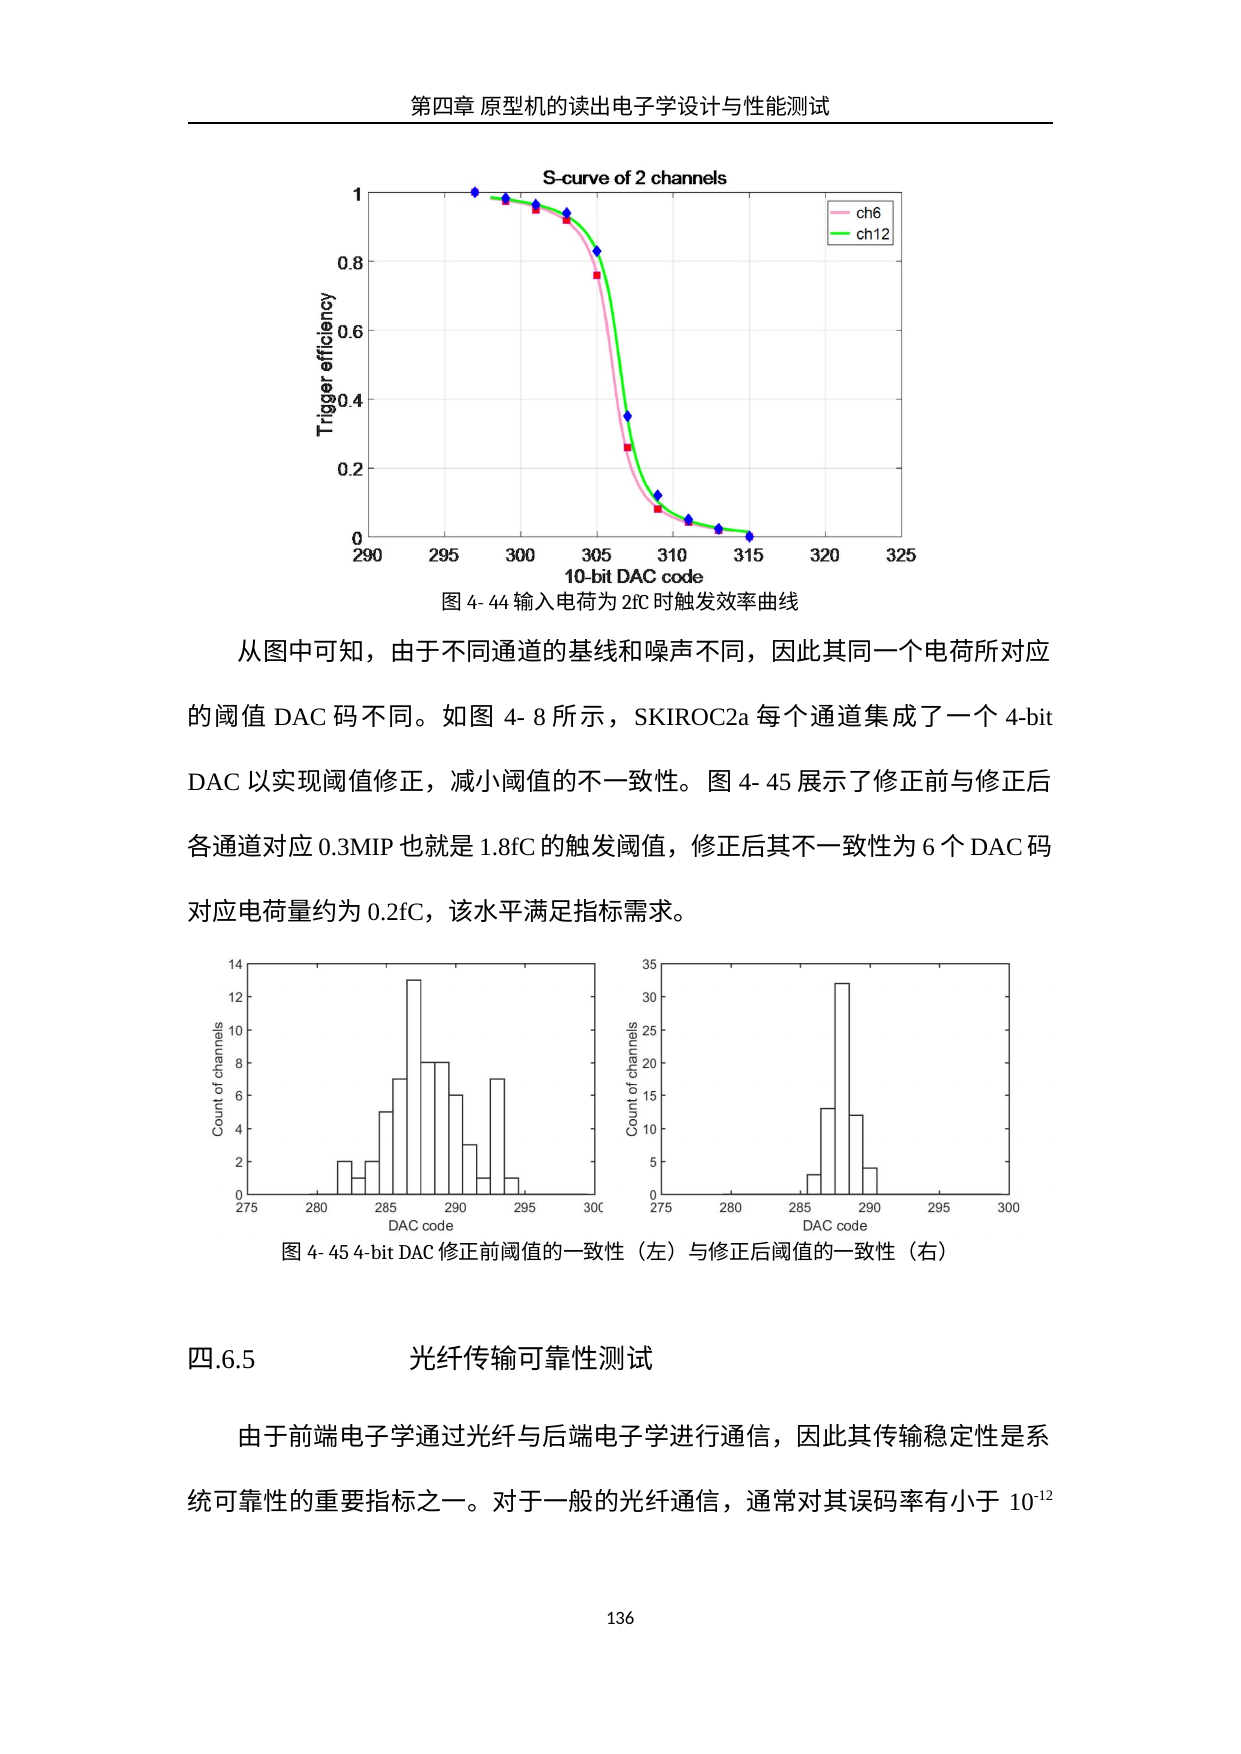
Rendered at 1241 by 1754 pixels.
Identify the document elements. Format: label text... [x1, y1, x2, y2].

subtitle 光纤传输可靠性测试 [187, 1324, 1053, 1389]
picture [187, 942, 1053, 1234]
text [187, 1402, 1053, 1532]
text 图 4- 45 4-bit DAC修正前阈值的一致性（左）与修正后阈值的一致性（右） [187, 1234, 1053, 1267]
text 从图中可知，由于不同通道的基线和噪声不同，因此其同一个电荷所对应的阈值DAC码不同。如图 4- 8所示，SKIROC2a每个通道集成了一个4-bit DAC以实现阈值修正，减小阈值的不一致性。图 4- 45展示了修正前与修正后各通道对应0.3MIP也就是1.8fC的触发阈值，修正后其不一致性为6个DAC码，对应电荷量约为0.2fC，该水平满足指标需求。 [187, 617, 1053, 942]
picture [277, 162, 964, 584]
text 图 4- 44 输入电荷为2fC时触发效率曲线 [187, 584, 1053, 617]
